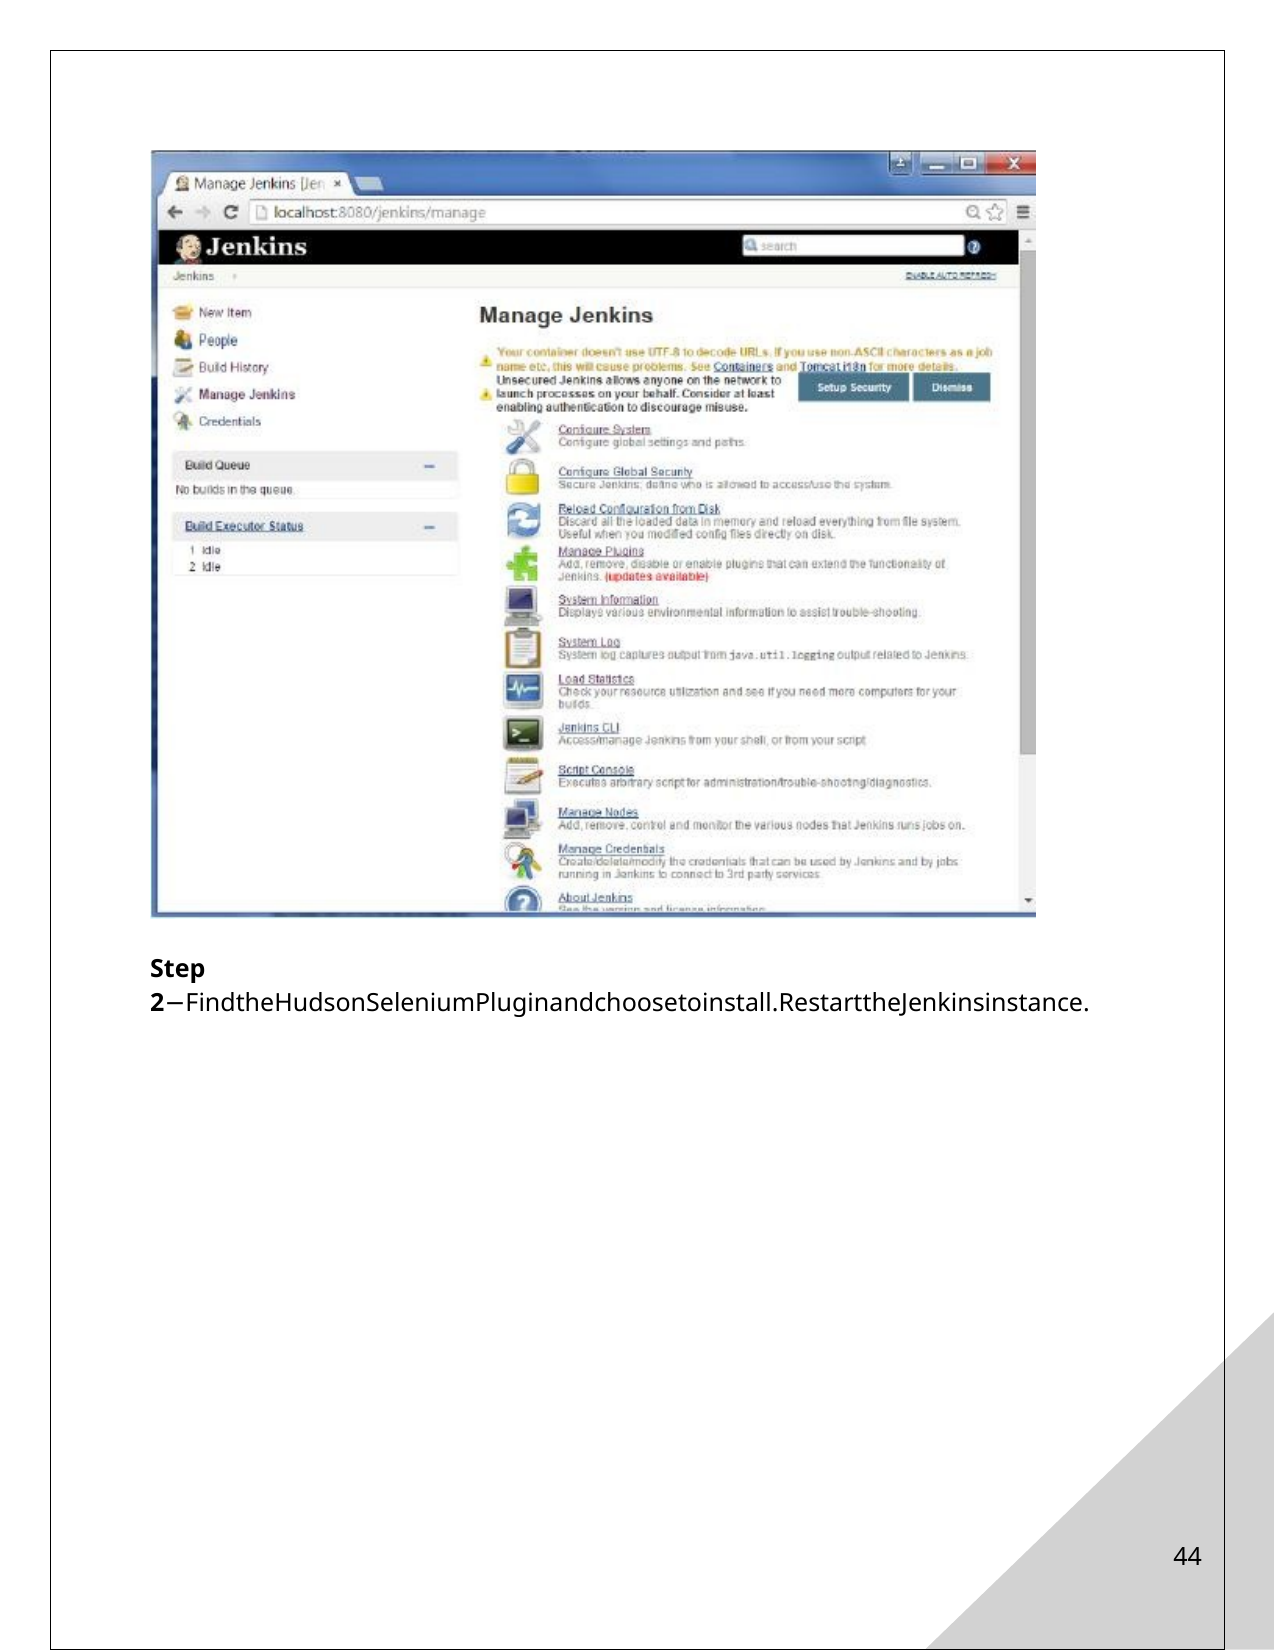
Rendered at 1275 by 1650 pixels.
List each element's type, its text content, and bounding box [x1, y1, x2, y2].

picture [150, 150, 1036, 919]
text Step2−FindtheHudsonSeleniumPluginandchoosetoinstall.RestarttheJenkinsinstance. [150, 951, 1111, 1019]
